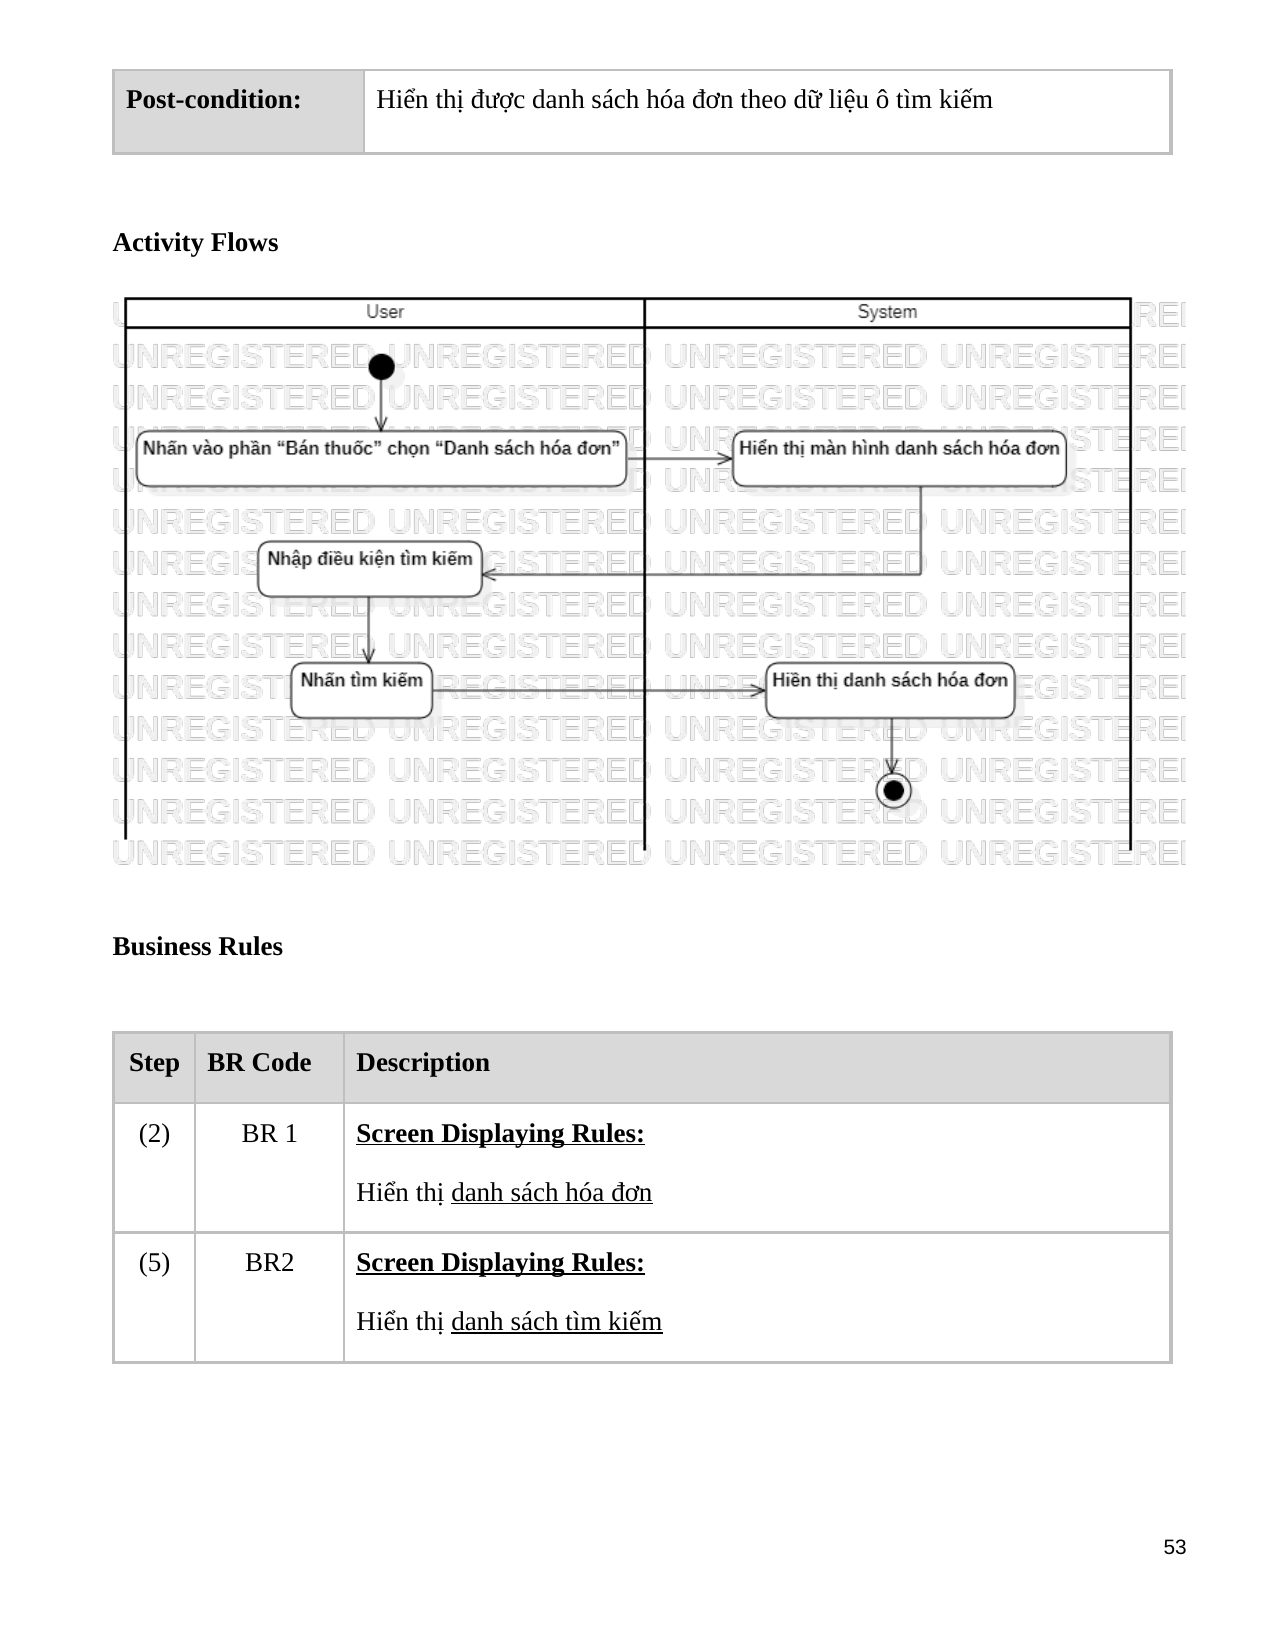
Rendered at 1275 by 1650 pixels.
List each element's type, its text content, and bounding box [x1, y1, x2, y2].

table_cell Screen Displaying Rules: Hiển thị danh sách hóa đơn [345, 1104, 1169, 1231]
table_header BR Code [196, 1034, 343, 1102]
table_cell BR2 [196, 1234, 343, 1361]
table_cell BR 1 [196, 1104, 343, 1231]
table_header Step [115, 1034, 194, 1102]
table_cell (2) [115, 1104, 194, 1231]
table_header Description [345, 1034, 1169, 1102]
picture [112, 285, 1186, 906]
table_cell Post-condition: [115, 71, 363, 152]
table_cell Hiển thị được danh sách hóa đơn theo dữ liệu ô tìm kiếm [365, 71, 1169, 152]
table_cell Screen Displaying Rules: Hiển thị danh sách tìm kiếm [345, 1234, 1169, 1361]
text Activity Flows [112, 226, 1186, 258]
table_cell (5) [115, 1234, 194, 1361]
text Business Rules [112, 930, 1186, 962]
